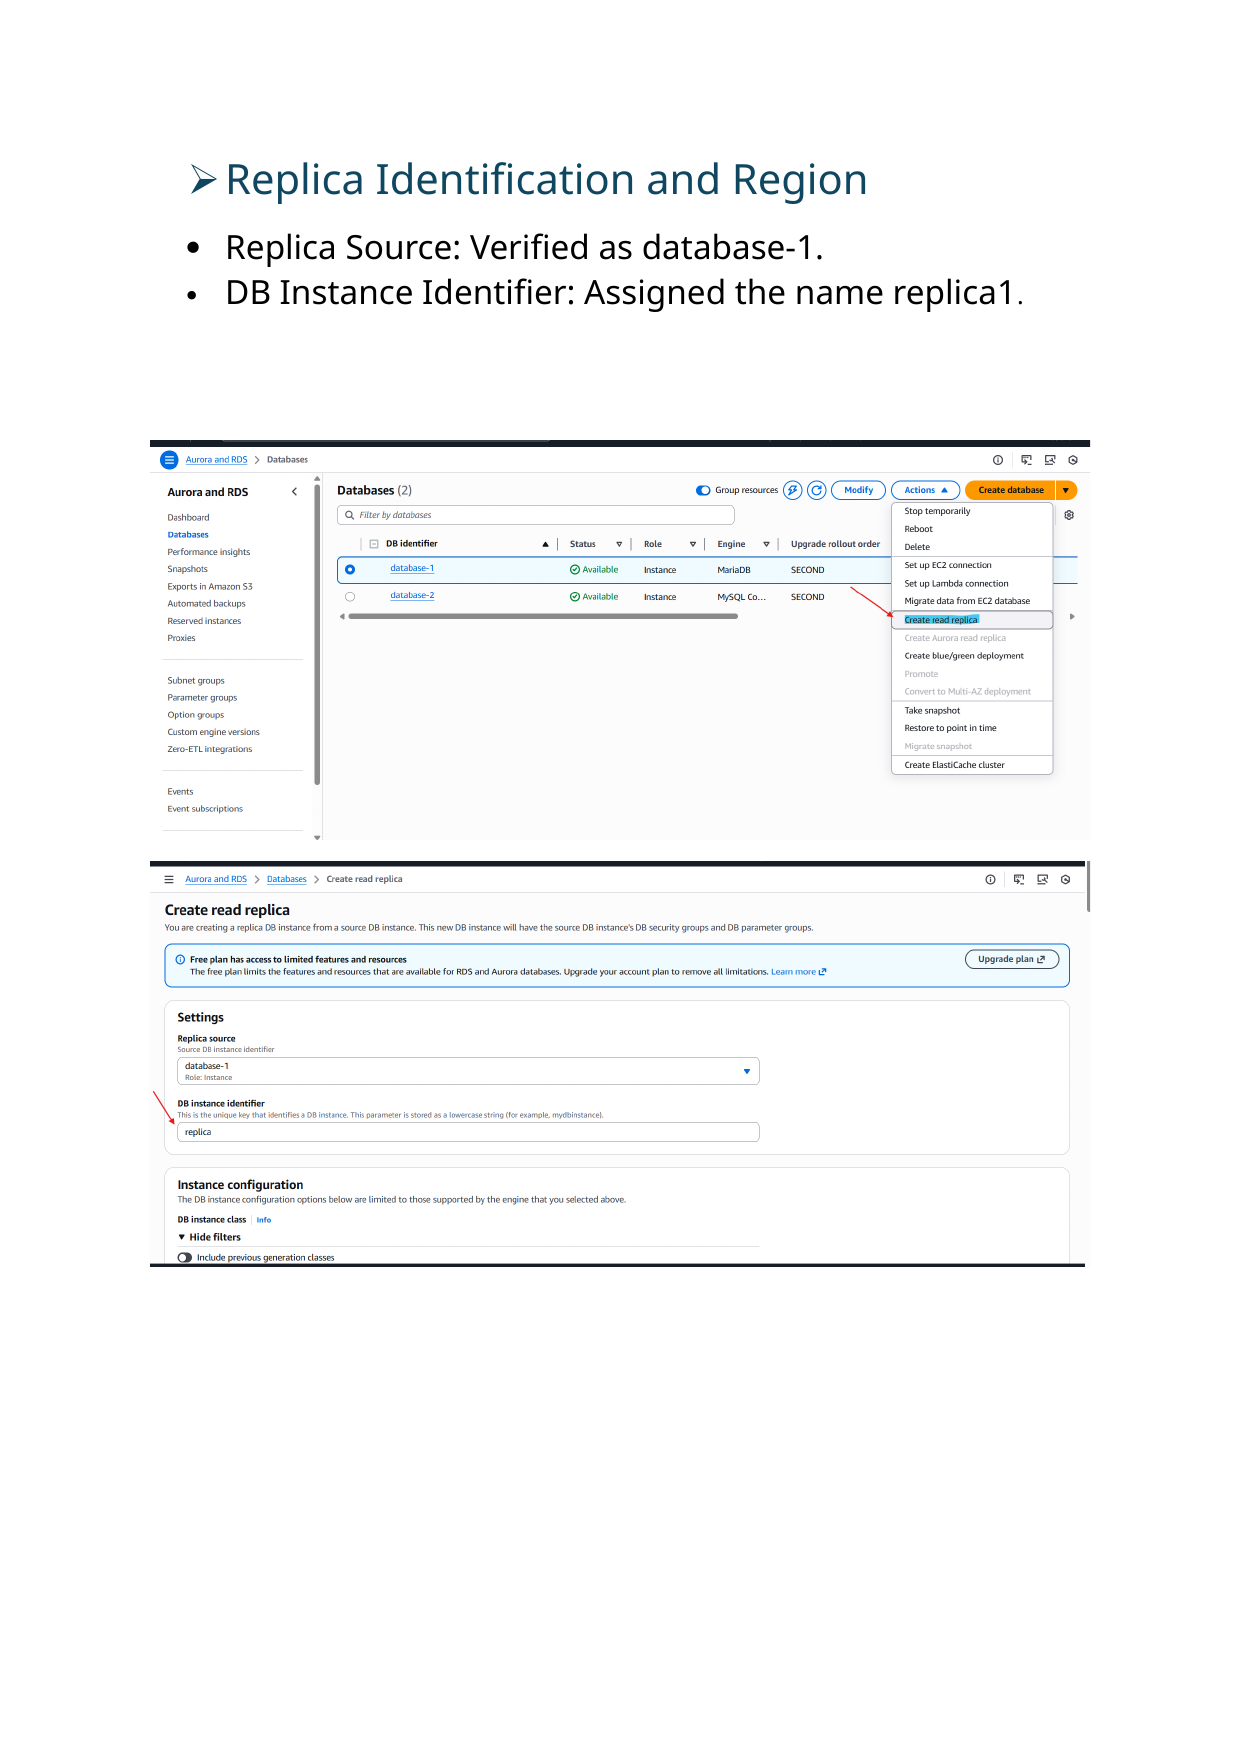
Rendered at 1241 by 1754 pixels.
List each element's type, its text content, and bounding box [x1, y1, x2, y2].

list DB Instance Identifier: Assigned the name replica1. [187, 269, 1090, 314]
picture [150, 861, 1091, 1267]
list Replica Source: Verified as database-1. [187, 223, 1090, 269]
picture [150, 440, 1091, 840]
subtitle Replica Identification and Region [187, 150, 1090, 207]
